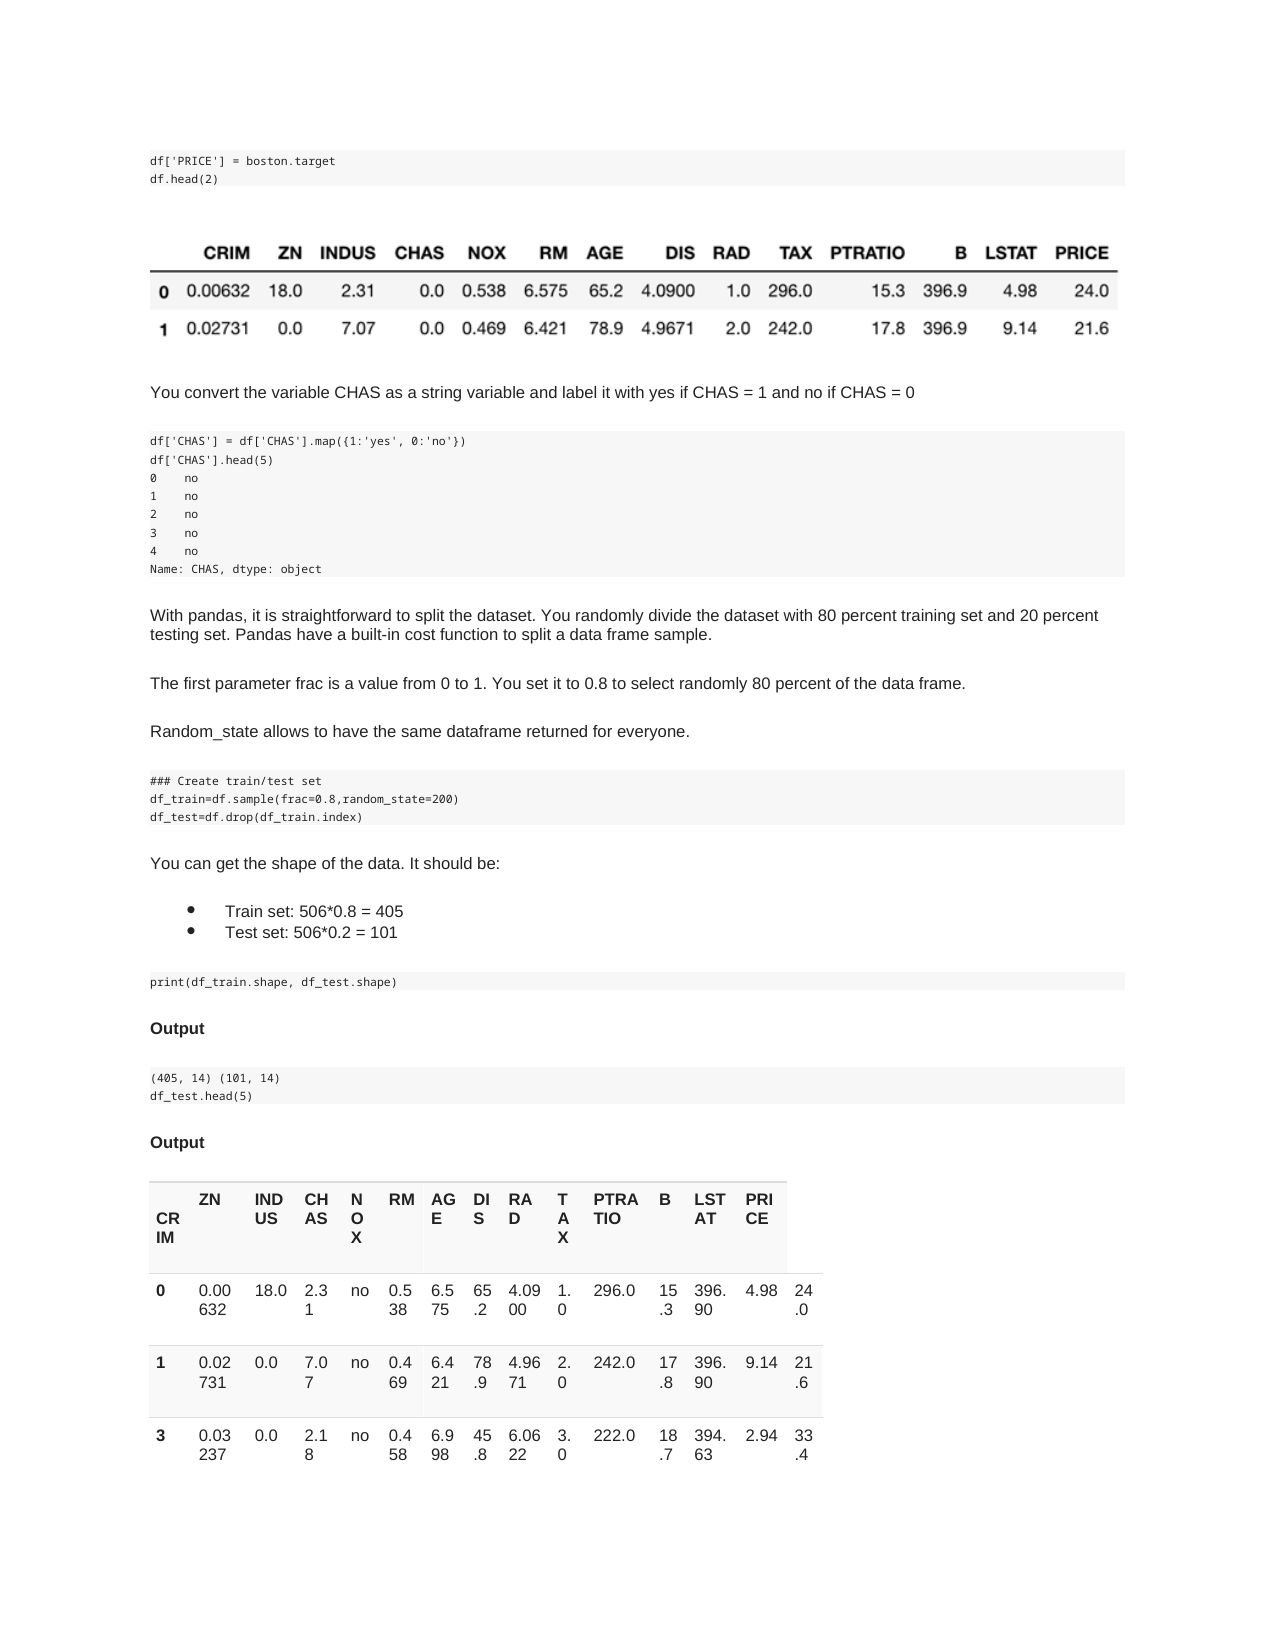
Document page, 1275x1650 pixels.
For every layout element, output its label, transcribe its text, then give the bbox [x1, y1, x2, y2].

text 1 no [150, 486, 1125, 504]
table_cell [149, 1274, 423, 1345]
text df['CHAS'].head(5) [150, 449, 1125, 467]
text Random_state allows to have the same dataframe returned for everyone. [150, 722, 1125, 741]
text 4 no [150, 540, 1125, 558]
text Name: CHAS, dtype: object [150, 558, 1125, 577]
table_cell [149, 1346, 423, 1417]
text 0 no [150, 467, 1125, 486]
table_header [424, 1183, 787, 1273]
text df_test.head(5) [150, 1086, 1125, 1104]
text Output [150, 1019, 1125, 1038]
text df.head(2) [150, 168, 1125, 186]
text 3 no [150, 522, 1125, 540]
text (405, 14) (101, 14) [150, 1067, 1125, 1086]
text print(df_train.shape, df_test.shape) [150, 972, 1125, 990]
list Train set: 506*0.8 = 405 [187, 902, 1125, 922]
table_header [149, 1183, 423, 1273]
list Test set: 506*0.2 = 101 [187, 922, 1125, 942]
text You can get the shape of the data. It should be: [150, 854, 1125, 873]
text df_test=df.drop(df_train.index) [150, 807, 1125, 825]
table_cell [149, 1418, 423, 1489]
text df_train=df.sample(frac=0.8,random_state=200) [150, 788, 1125, 807]
text With pandas, it is straightforward to split the dataset. You randomly divide the dataset with 80 percent training set and 20 percent testing set. Pandas have a built-in cost function to split a data frame sample. [150, 606, 1125, 644]
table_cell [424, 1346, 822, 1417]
text df['PRICE'] = boston.target [150, 150, 1125, 168]
text ### Create train/test set [150, 770, 1125, 788]
text df['CHAS'] = df['CHAS'].map({1:'yes', 0:'no'}) [150, 431, 1125, 449]
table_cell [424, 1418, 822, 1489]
picture [150, 215, 1125, 354]
text 2 no [150, 504, 1125, 522]
text Output [150, 1133, 1125, 1152]
text The first parameter frac is a value from 0 to 1. You set it to 0.8 to select randomly 80 percent of the data frame. [150, 673, 1125, 693]
text You convert the variable CHAS as a string variable and label it with yes if CHAS = 1 and no if CHAS = 0 [150, 383, 1125, 402]
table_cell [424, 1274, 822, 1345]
